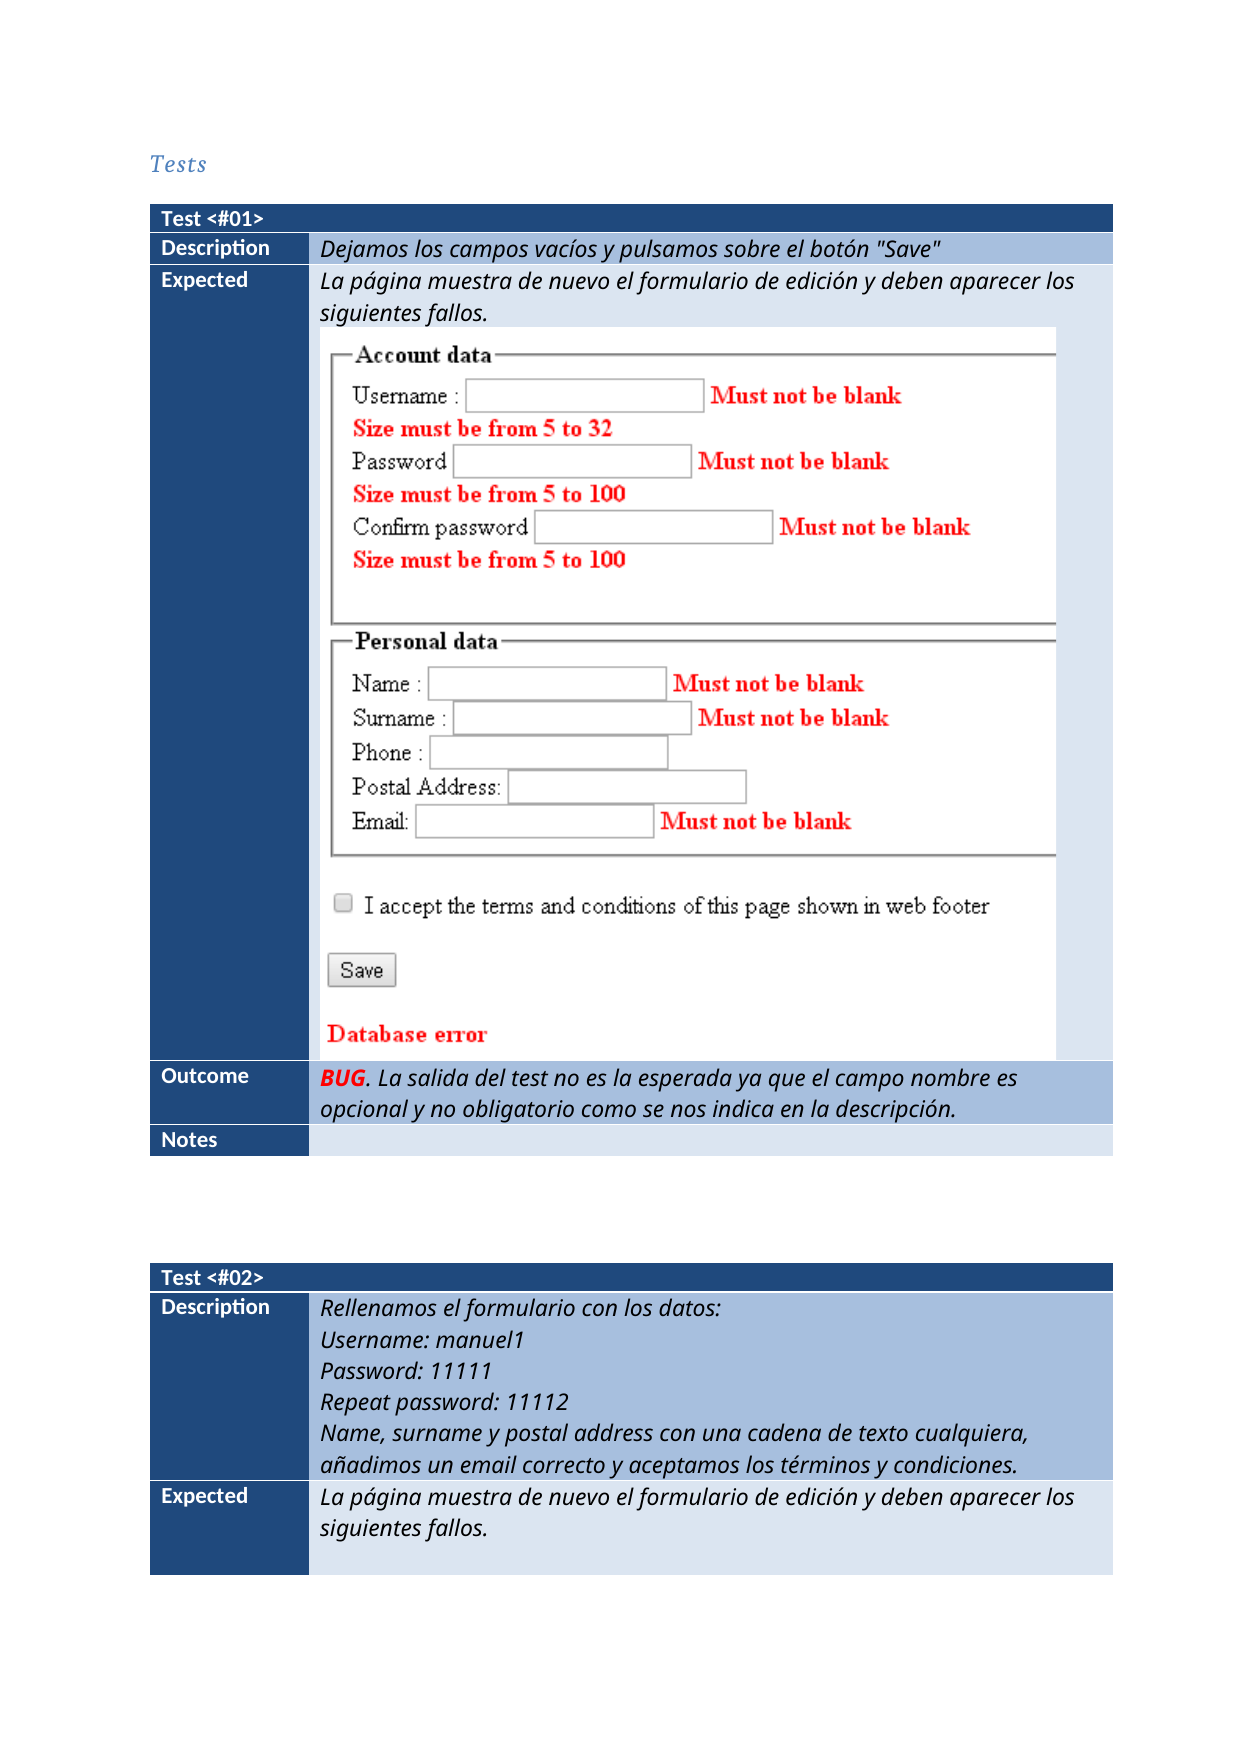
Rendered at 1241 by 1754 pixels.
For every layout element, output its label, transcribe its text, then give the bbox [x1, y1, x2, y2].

subtitle Tests [150, 150, 1090, 179]
table_cell La página muestra de nuevo el formulario de edición y deben aparecer los siguientes fallos. [309, 265, 1113, 1060]
table_header Test <#02> [150, 1263, 1113, 1291]
table_header Test <#01> [150, 204, 1113, 232]
table_cell Expected [150, 265, 309, 1060]
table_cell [309, 1481, 1113, 1575]
table_cell Outcome [150, 1061, 309, 1124]
table_cell Expected [150, 1481, 309, 1575]
table_cell Description [150, 233, 309, 264]
table_cell Description [150, 1293, 309, 1480]
table_cell [309, 1125, 1113, 1156]
table_cell Rellenamos el formulario con los datos: Username: manuel1 Password: 11111 Repeat password: 11112 Name, surname y postal address con una cadena de texto cualquiera, añadimos un email correcto y aceptamos los términos y condiciones. [309, 1293, 1113, 1480]
table_cell BUG. La salida del test no es la esperada ya que el campo nombre es opcional y no obligatorio como se nos indica en la descripción. [309, 1061, 1113, 1124]
table_cell Dejamos los campos vacíos y pulsamos sobre el botón "Save" [309, 233, 1113, 264]
picture [320, 327, 1057, 1061]
table_cell Notes [150, 1125, 309, 1156]
